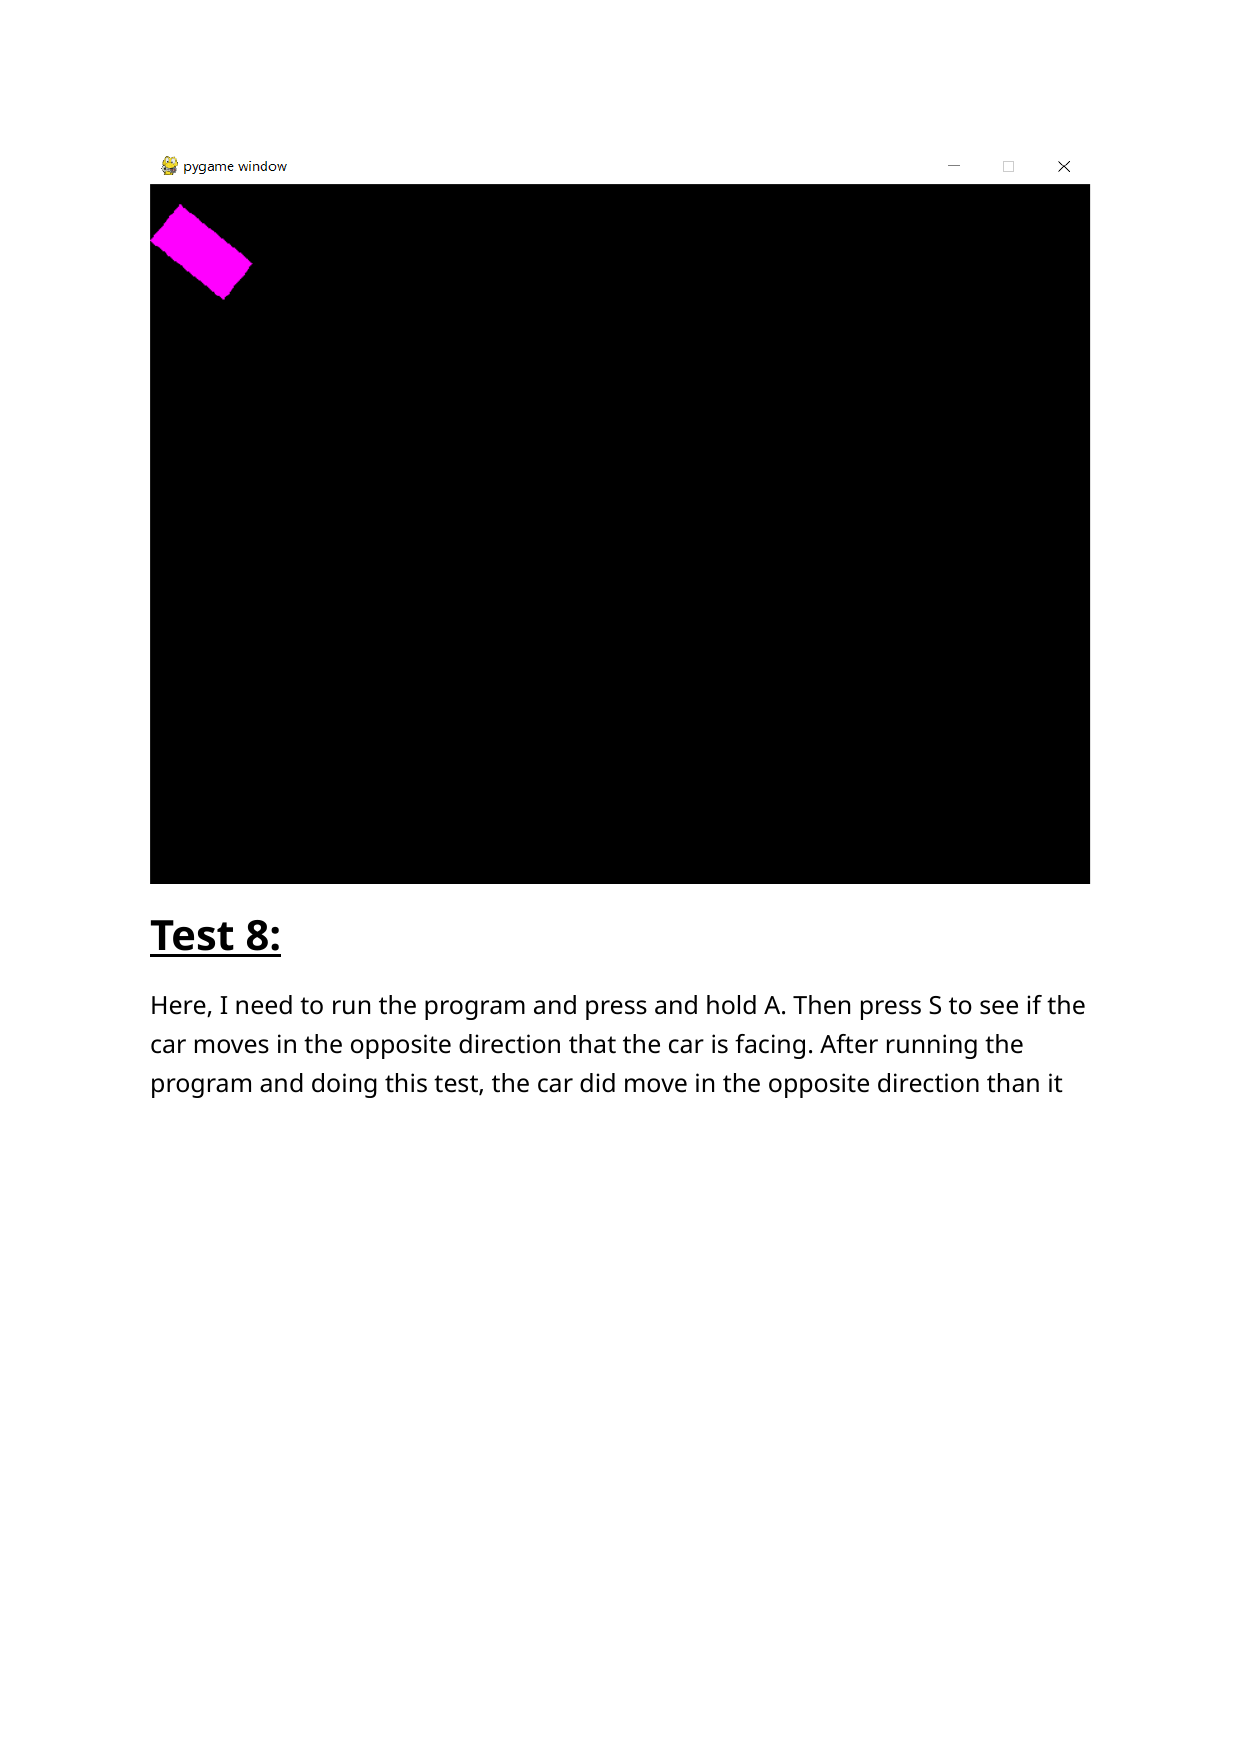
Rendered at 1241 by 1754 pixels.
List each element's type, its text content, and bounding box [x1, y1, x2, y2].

picture [150, 150, 1091, 884]
text Test 8: [150, 906, 1090, 963]
text Here, I need to run the program and press and hold A. Then press S to see if the car moves in the opposite direction that the car is facing. After running the program and doing this test, the car did move in the opposite direction than it was facing so this test is a pass. [150, 988, 1090, 1100]
